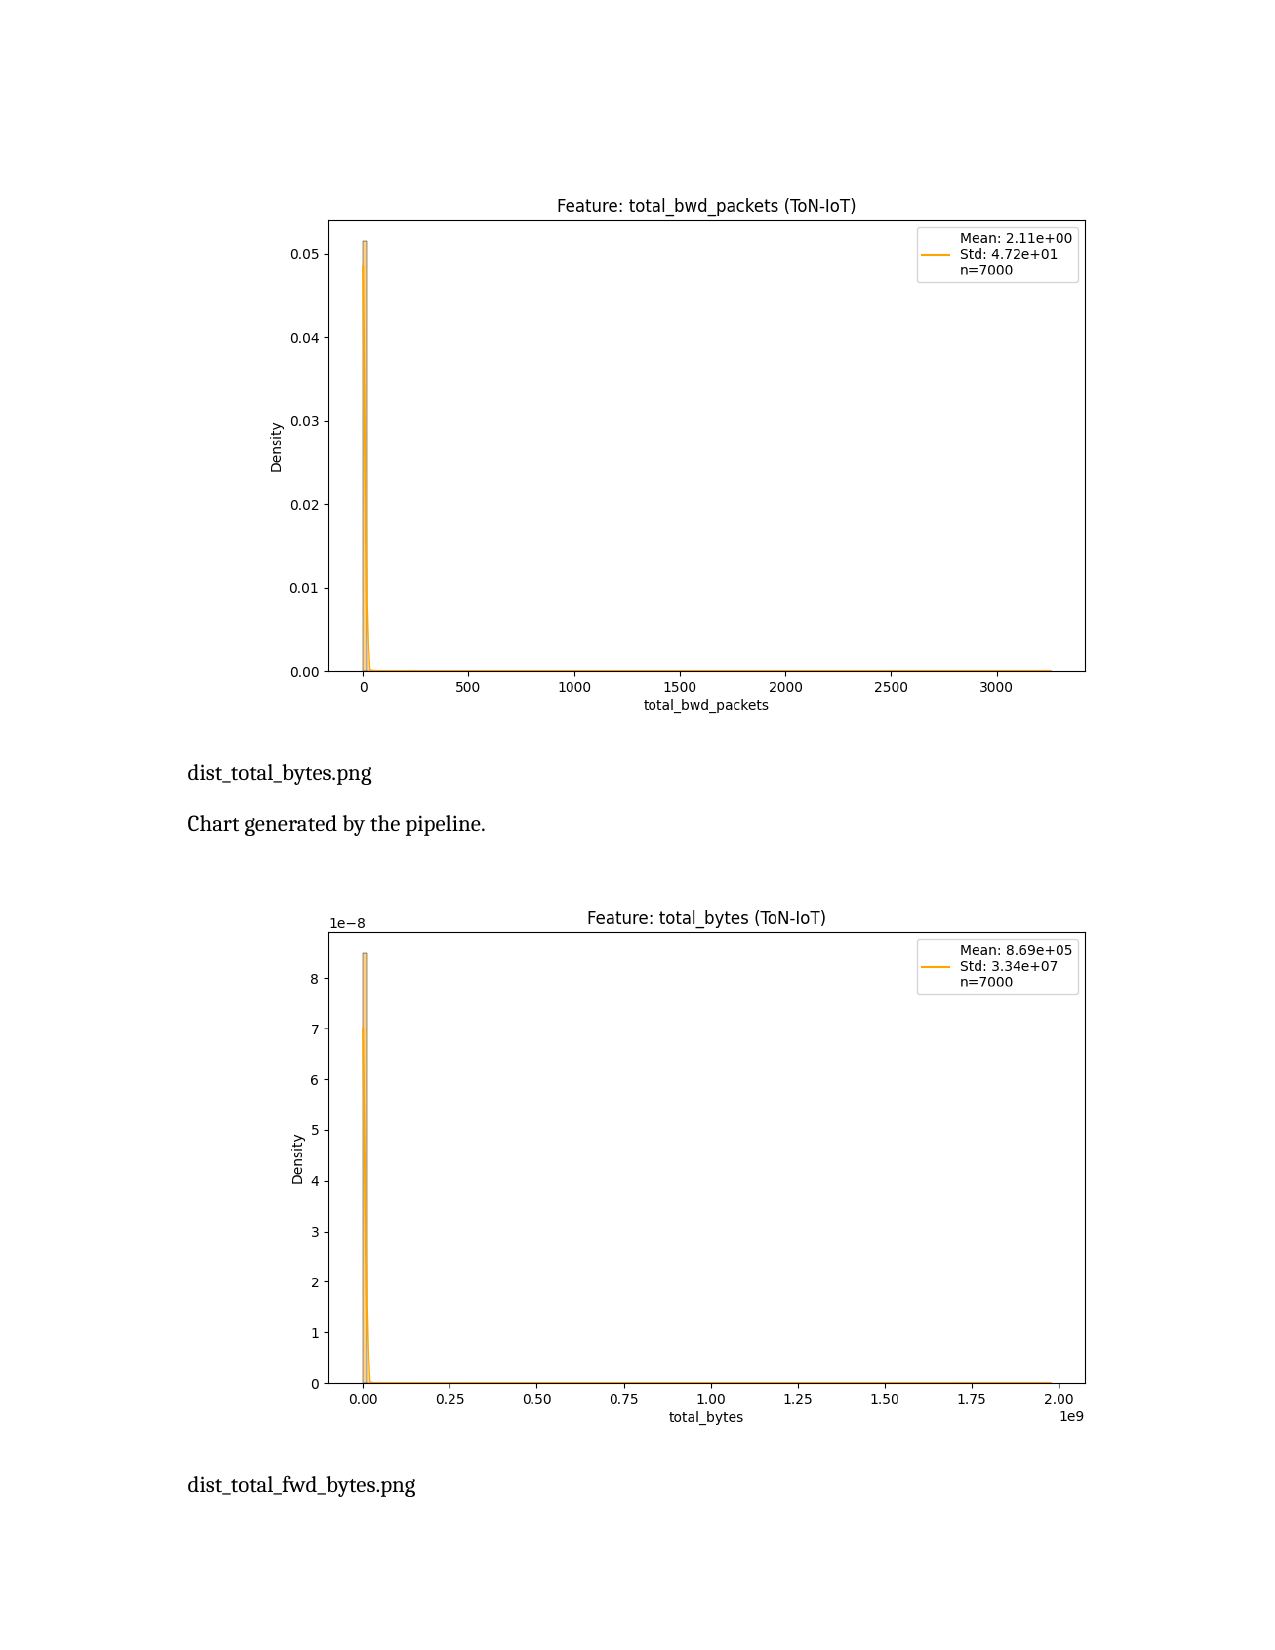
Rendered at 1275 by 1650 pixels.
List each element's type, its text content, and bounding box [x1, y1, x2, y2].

picture [206, 150, 1182, 735]
text Chart generated by the pipeline. [187, 811, 1087, 837]
text dist_total_bytes.png [187, 760, 1087, 786]
picture [206, 861, 1182, 1447]
text dist_total_fwd_bytes.png [187, 1471, 1087, 1498]
